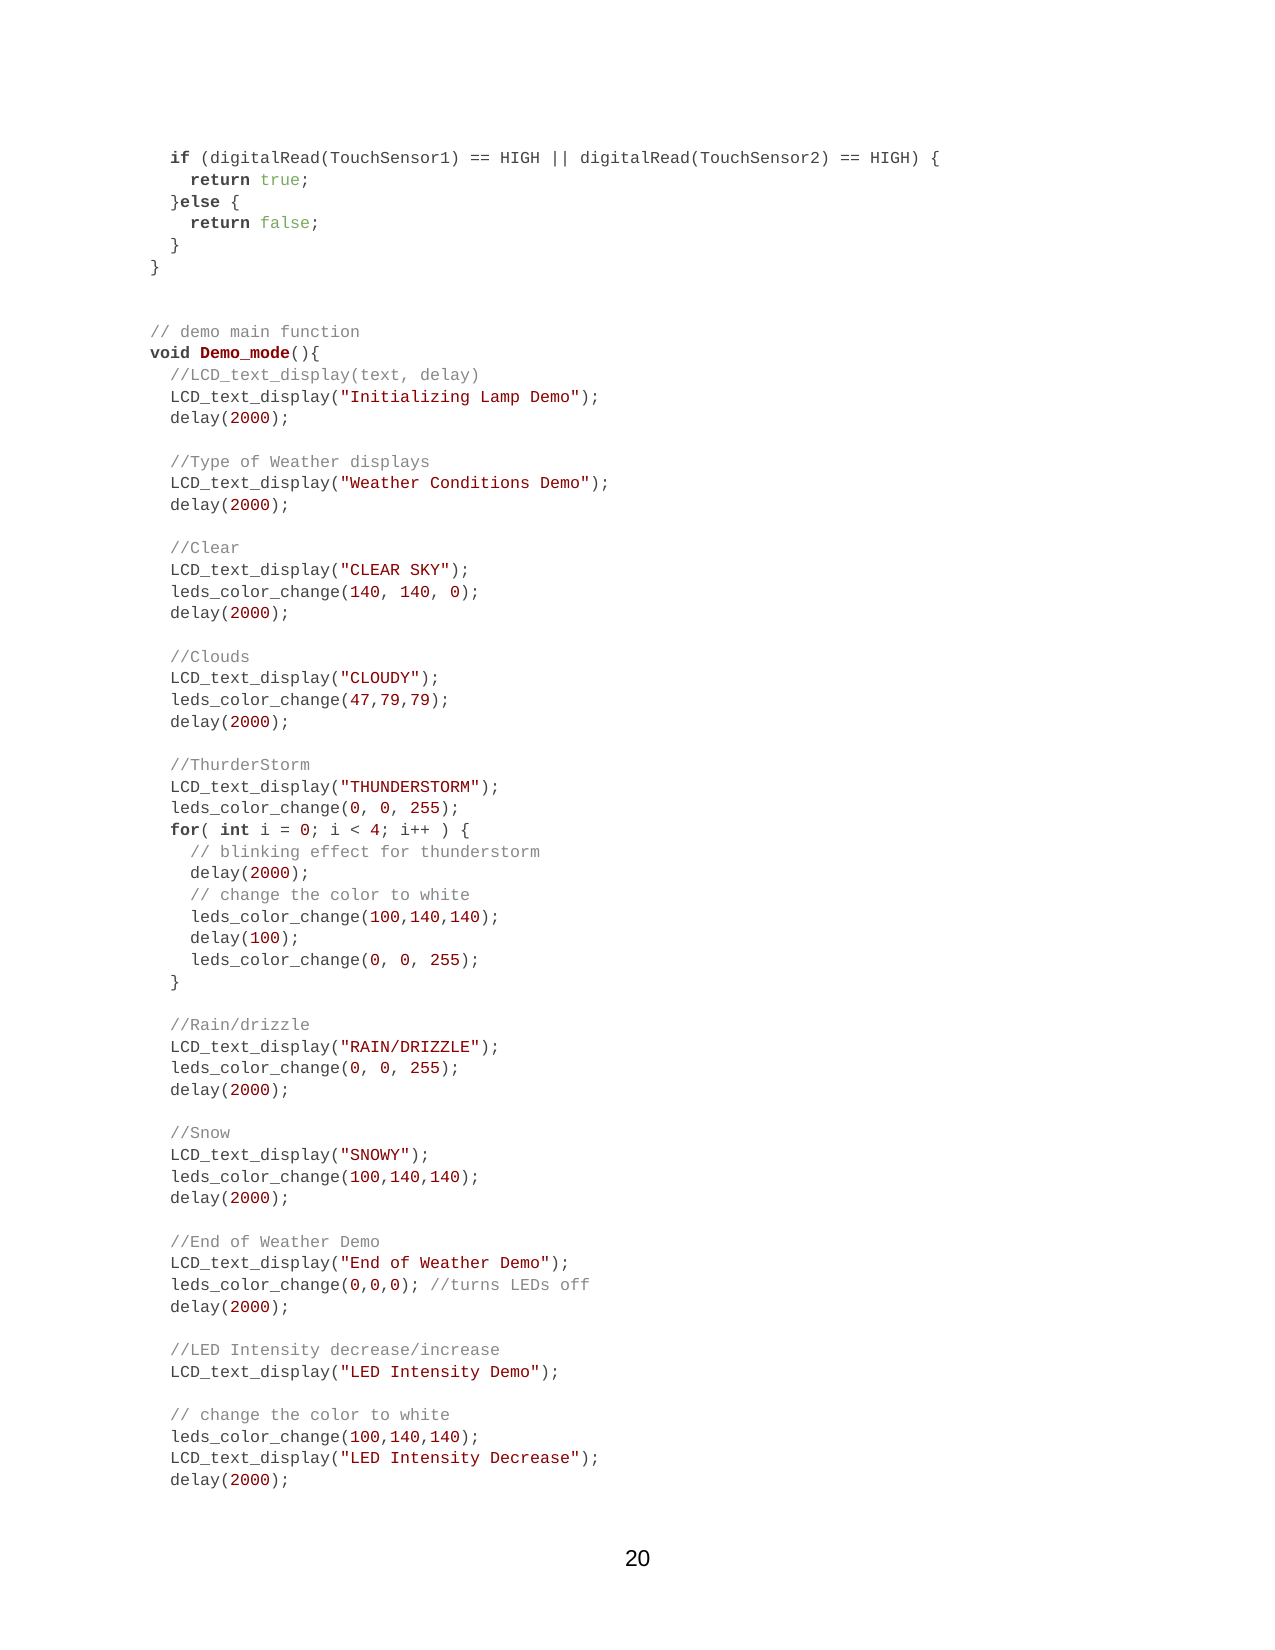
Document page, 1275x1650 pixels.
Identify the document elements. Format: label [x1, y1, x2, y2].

text [150, 150, 1125, 1491]
